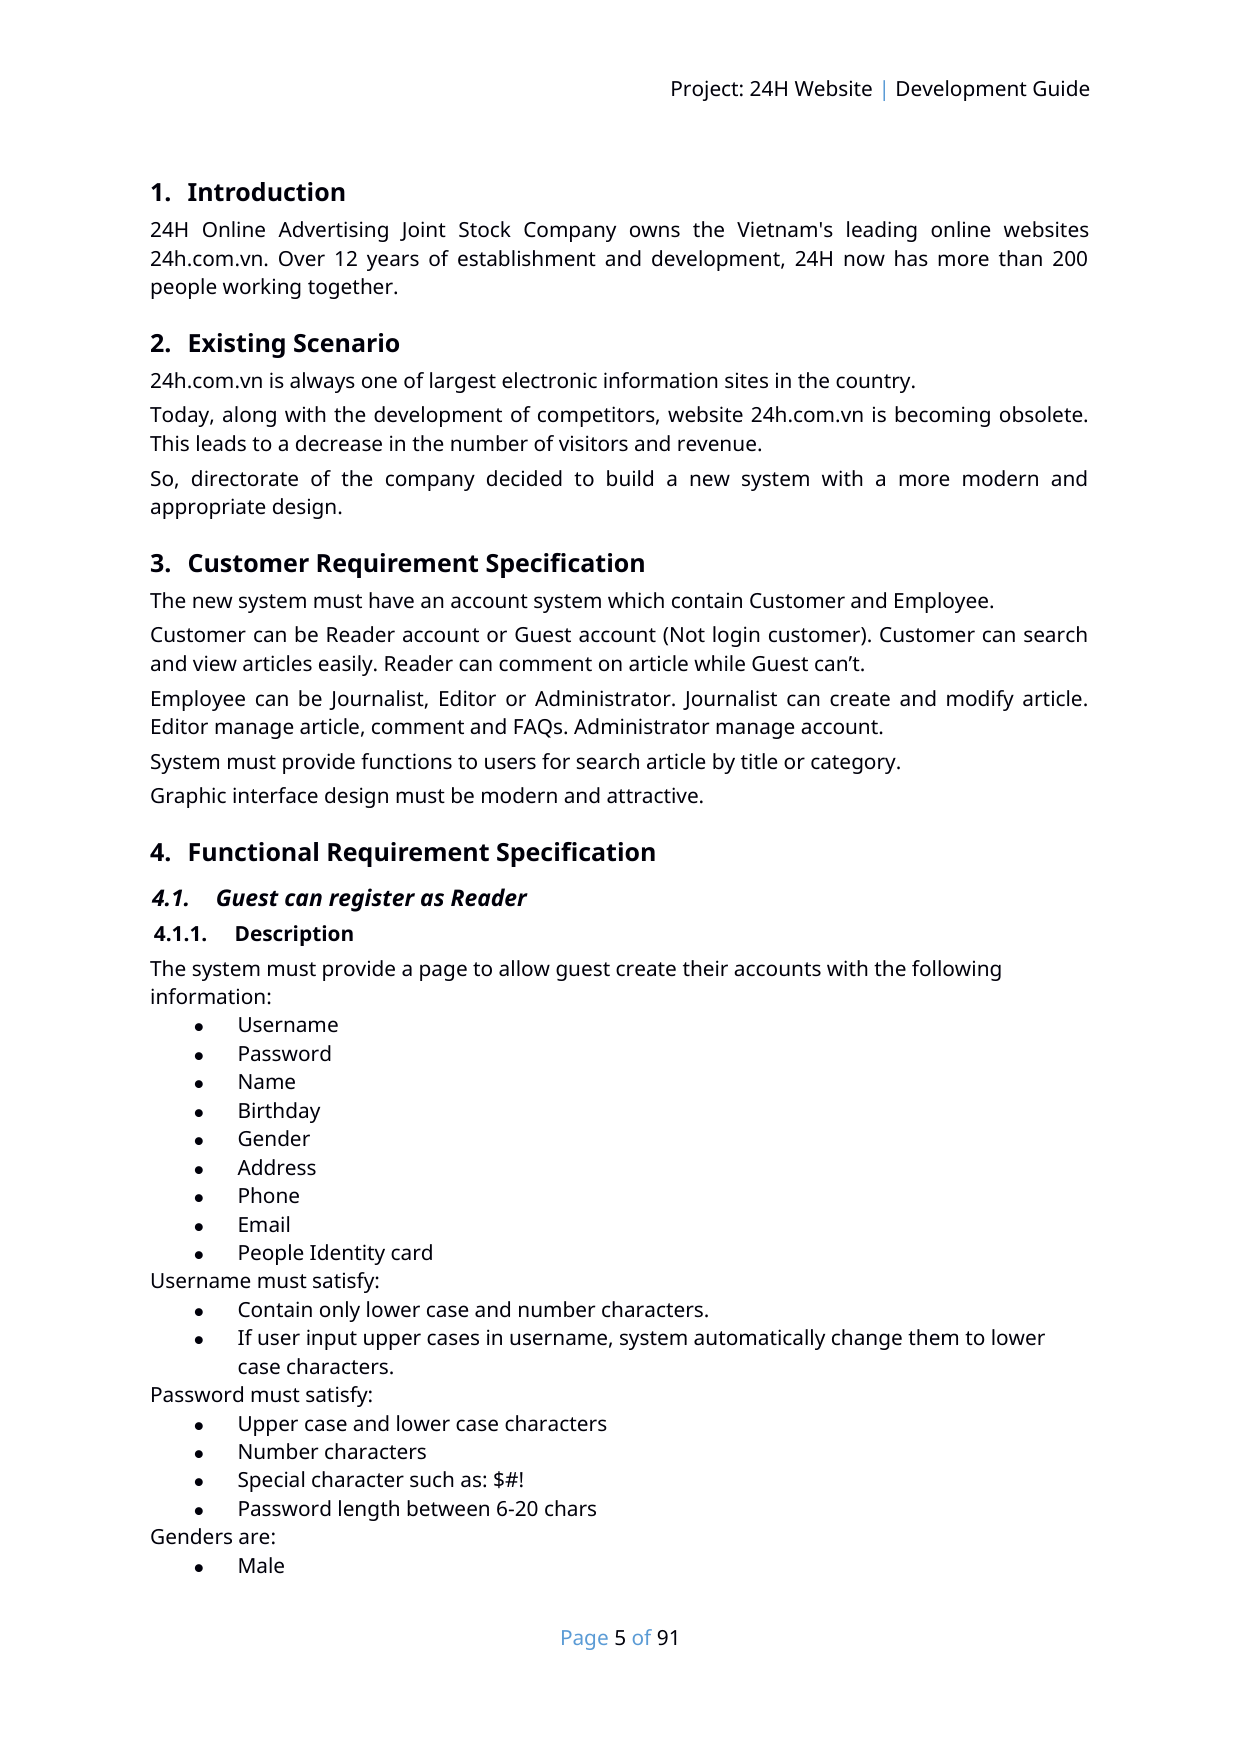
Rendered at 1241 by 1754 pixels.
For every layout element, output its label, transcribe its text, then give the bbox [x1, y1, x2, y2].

text Today, along with the development of competitors, website 24h.com.vn is becoming obsolete. This leads to a decrease in the number of visitors and revenue. [150, 401, 1090, 457]
list Email [194, 1210, 1090, 1238]
subtitle Customer Requirement Specification [150, 546, 1090, 580]
text The system must provide a page to allow guest create their accounts with the following information: [150, 954, 1090, 1011]
list Number characters [194, 1437, 1090, 1466]
subtitle Functional Requirement Specification [150, 835, 1090, 869]
list Address [194, 1153, 1090, 1181]
text The new system must have an account system which contain Customer and Employee. [150, 586, 1090, 614]
list Genders are: [150, 1522, 1090, 1551]
list Name [194, 1067, 1090, 1096]
list If user input upper cases in username, system automatically change them to lower case characters. [194, 1323, 1090, 1380]
list Upper case and lower case characters [194, 1409, 1090, 1437]
list Phone [194, 1181, 1090, 1210]
list Password must satisfy: [150, 1380, 1090, 1409]
text 24h.com.vn is always one of largest electronic information sites in the country. [150, 366, 1090, 394]
text Graphic interface design must be modern and attractive. [150, 782, 1090, 810]
text So, directorate of the company decided to build a new system with a more modern and appropriate design. [150, 464, 1090, 521]
text 24H Online Advertising Joint Stock Company owns the Vietnam's leading online websites 24h.com.vn. Over 12 years of establishment and development, 24H now has more than 200 people working together. [150, 215, 1090, 301]
list Birthday [194, 1096, 1090, 1124]
list Username [194, 1011, 1090, 1039]
subtitle Introduction [150, 175, 1090, 209]
list Username must satisfy: [150, 1267, 1090, 1295]
list Gender [194, 1124, 1090, 1153]
text Customer can be Reader account or Guest account (Not login customer). Customer can search and view articles easily. Reader can comment on article while Guest can’t. [150, 621, 1090, 677]
list Male [194, 1551, 1090, 1579]
list Contain only lower case and number characters. [194, 1295, 1090, 1323]
subtitle Existing Scenario [150, 326, 1090, 360]
list Password length between 6-20 chars [194, 1494, 1090, 1522]
list Special character such as: $#! [194, 1466, 1090, 1494]
list People Identity card [194, 1238, 1090, 1267]
text System must provide functions to users for search article by title or category. [150, 747, 1090, 775]
subtitle Description [154, 919, 1090, 947]
subtitle Guest can register as Reader [152, 882, 1090, 913]
list Password [194, 1039, 1090, 1067]
text Employee can be Journalist, Editor or Administrator. Journalist can create and modify article. Editor manage article, comment and FAQs. Administrator manage account. [150, 684, 1090, 741]
